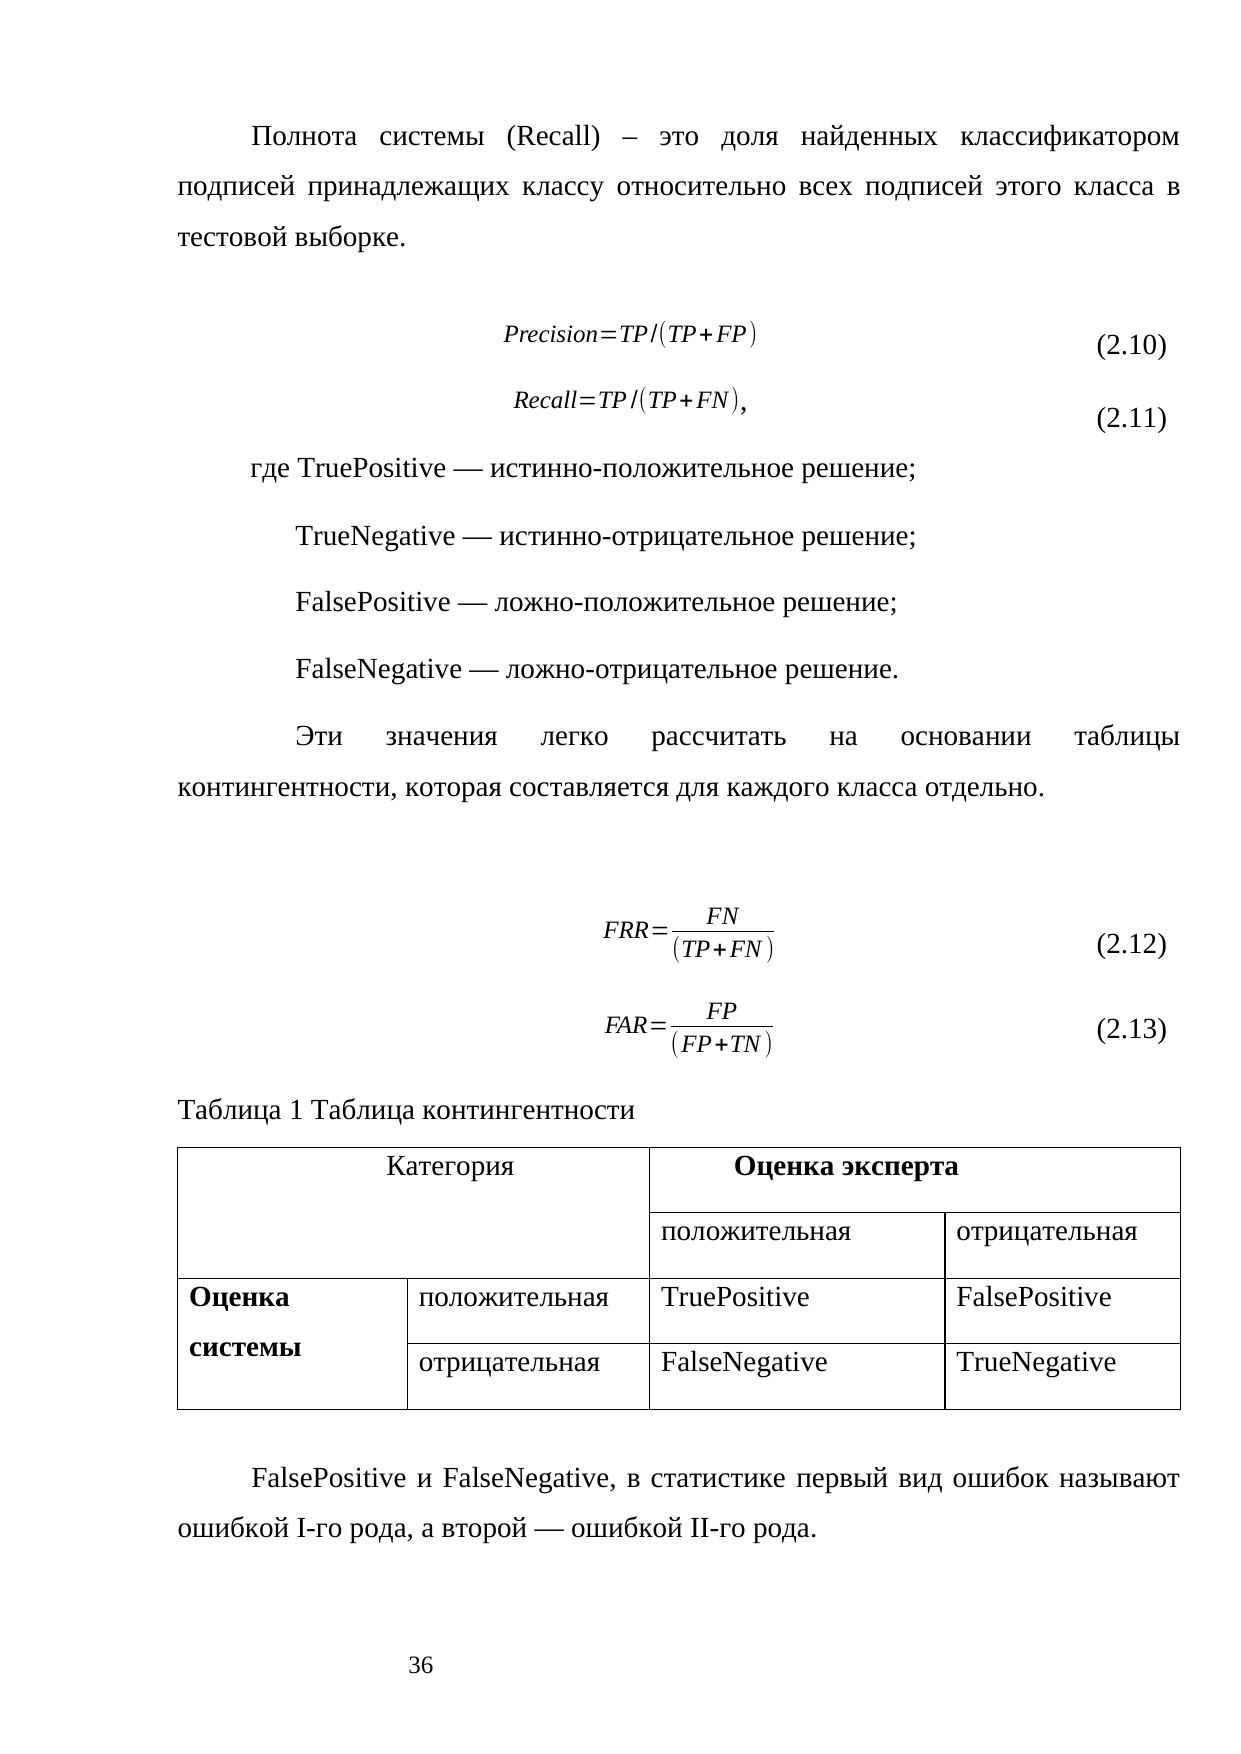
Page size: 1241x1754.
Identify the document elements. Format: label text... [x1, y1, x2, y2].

table_header [177, 903, 1082, 998]
table_cell , [177, 383, 1082, 451]
table_cell Оценка системы [178, 1279, 407, 1409]
text FalsePositive и FalseNegative, в статистике первый вид ошибок называют ошибкой I-го рода, а второй — ошибкой II-го рода. [177, 1460, 1181, 1544]
table_cell положительная [650, 1213, 944, 1278]
text FalseNegative — ложно-отрицательное решение. [177, 652, 1181, 685]
table_header (2.12) [1082, 903, 1181, 998]
table_header (2.10) [1082, 319, 1181, 383]
table_header Оценка эксперта [650, 1148, 1180, 1212]
text FalsePositive — ложно-положительное решение; [177, 584, 1181, 618]
text где TruePositive — истинно-положительное решение; [177, 451, 1181, 484]
table_cell (2.13) [1082, 998, 1181, 1092]
table_cell отрицательная [408, 1344, 649, 1409]
text TrueNegative — истинно-отрицательное решение; [177, 518, 1181, 551]
table_cell FalseNegative [650, 1344, 944, 1409]
table_cell положительная [408, 1279, 649, 1343]
table_cell FalsePositive [946, 1279, 1180, 1343]
table_cell (2.11) [1082, 383, 1181, 451]
table_cell отрицательная [946, 1213, 1180, 1278]
text Эти значения легко рассчитать на основании таблицы контингентности, которая составляется для каждого класса отдельно. [177, 718, 1181, 802]
table_cell TruePositive [650, 1279, 944, 1343]
table_cell [177, 998, 1082, 1092]
table_header Категория [178, 1148, 649, 1278]
table_cell TrueNegative [946, 1344, 1180, 1409]
text Таблица 1 Таблица контингентности [177, 1092, 1181, 1126]
table_header [177, 319, 1082, 383]
text Полнота системы (Recall) – это доля найденных классификатором подписей принадлежащих классу относительно всех подписей этого класса в тестовой выборке. [177, 118, 1181, 252]
